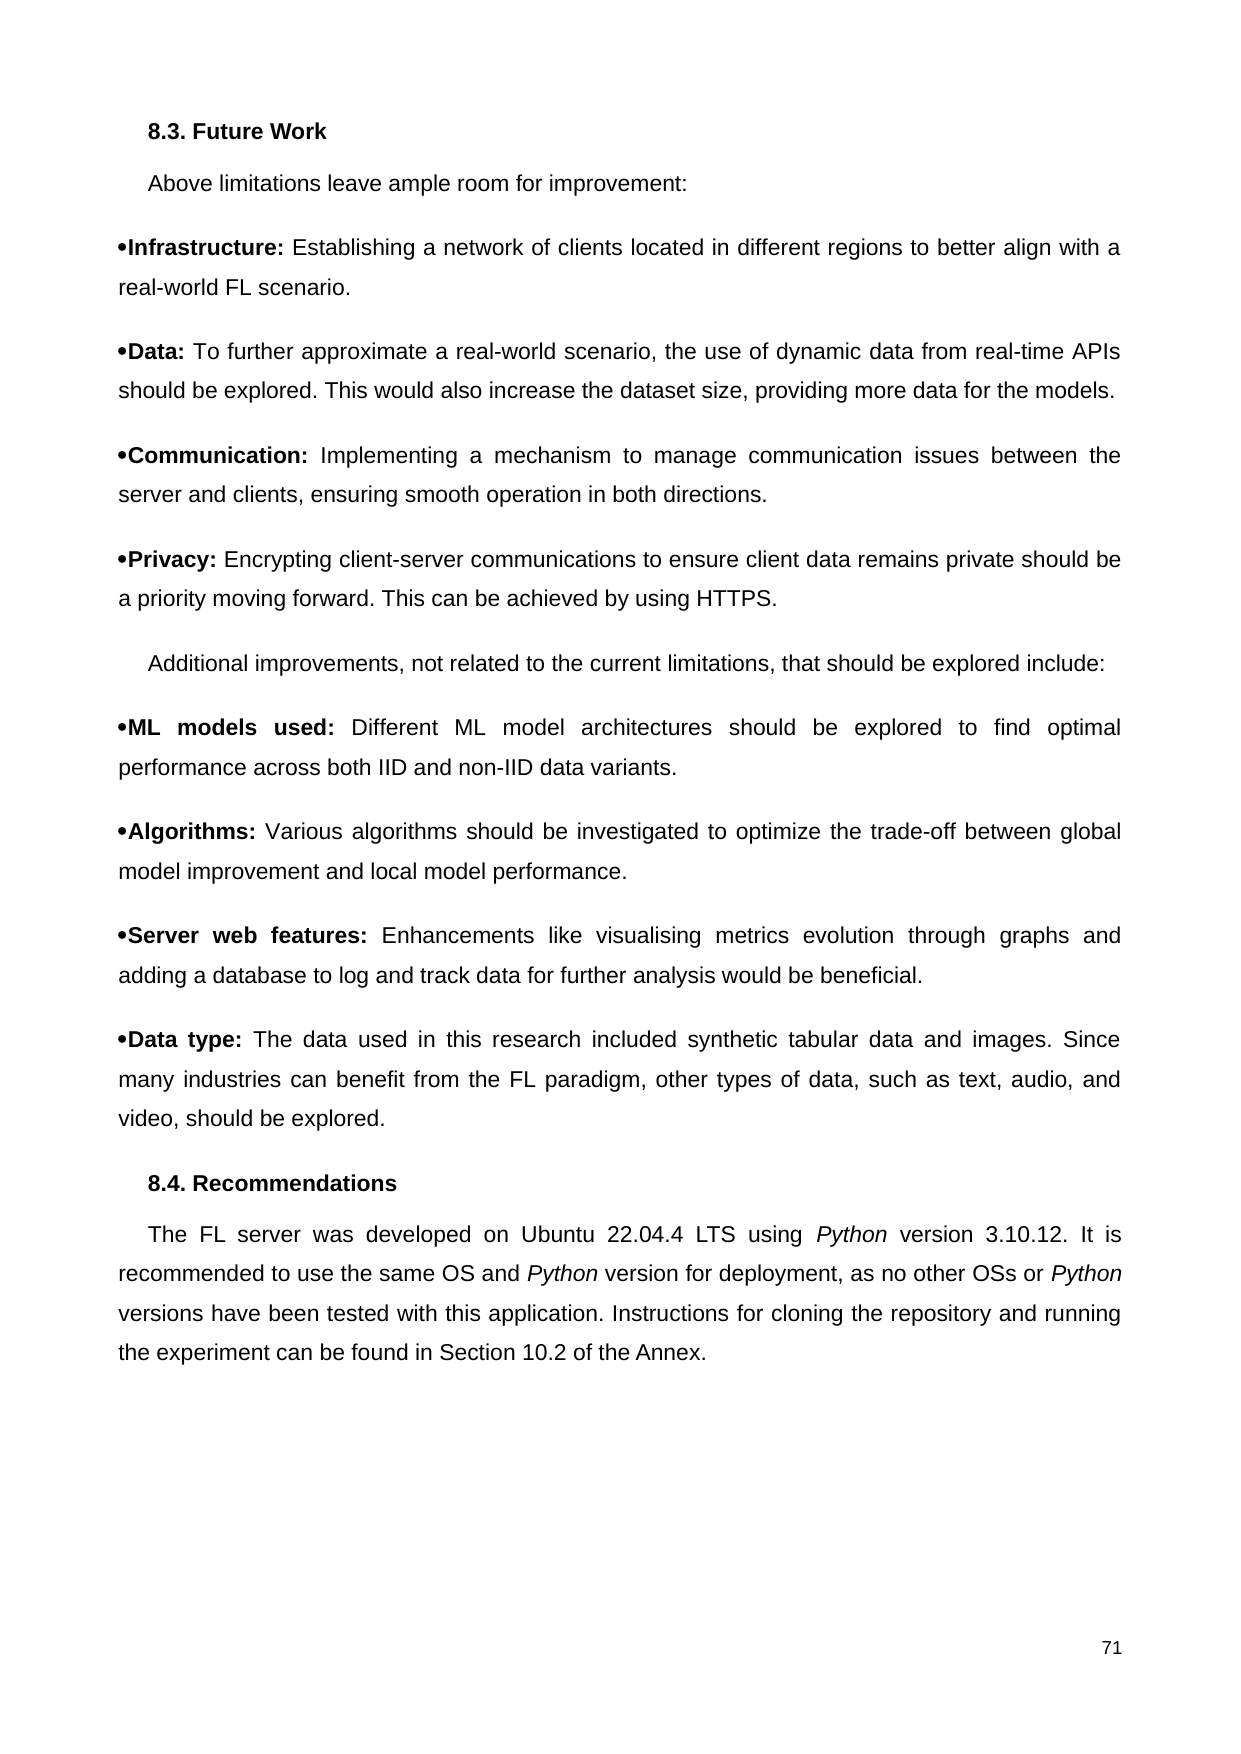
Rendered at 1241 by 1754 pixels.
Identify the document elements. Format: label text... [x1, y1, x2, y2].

text Additional improvements, not related to the current limitations, that should be explored include: [118, 650, 1122, 676]
list Server web features: Enhancements like visualising metrics evolution through graphs and adding a database to log and track data for further analysis would be beneficial. [118, 922, 1122, 988]
text Above limitations leave ample room for improvement: [118, 169, 1122, 196]
list Communication: Implementing a mechanism to manage communication issues between the server and clients, ensuring smooth operation in both directions. [118, 442, 1122, 508]
list Algorithms: Various algorithms should be investigated to optimize the trade-off between global model improvement and local model performance. [118, 818, 1122, 884]
subtitle 8.3. Future Work [148, 118, 1122, 144]
list Data type: The data used in this research included synthetic tabular data and images. Since many industries can benefit from the FL paradigm, other types of data, such as text, audio, and video, should be explored. [118, 1026, 1122, 1131]
list Data: To further approximate a real-world scenario, the use of dynamic data from real-time APIs should be explored. This would also increase the dataset size, providing more data for the models. [118, 338, 1122, 404]
subtitle 8.4. Recommendations [148, 1169, 1122, 1196]
list Privacy: Encrypting client-server communications to ensure client data remains private should be a priority moving forward. This can be achieved by using HTTPS. [118, 546, 1122, 612]
list ML models used: Different ML model architectures should be explored to find optimal performance across both IID and non-IID data variants. [118, 714, 1122, 780]
text The FL server was developed on Ubuntu 22.04.4 LTS using Python version 3.10.12. It is recommended to use the same OS and Python version for deployment, as no other OSs or Python versions have been tested with this application. Instructions for cloning the repository and running the experiment can be found in Section 10.2 of the Annex. [118, 1221, 1122, 1366]
list Infrastructure: Establishing a network of clients located in different regions to better align with a real-world FL scenario. [118, 234, 1122, 300]
